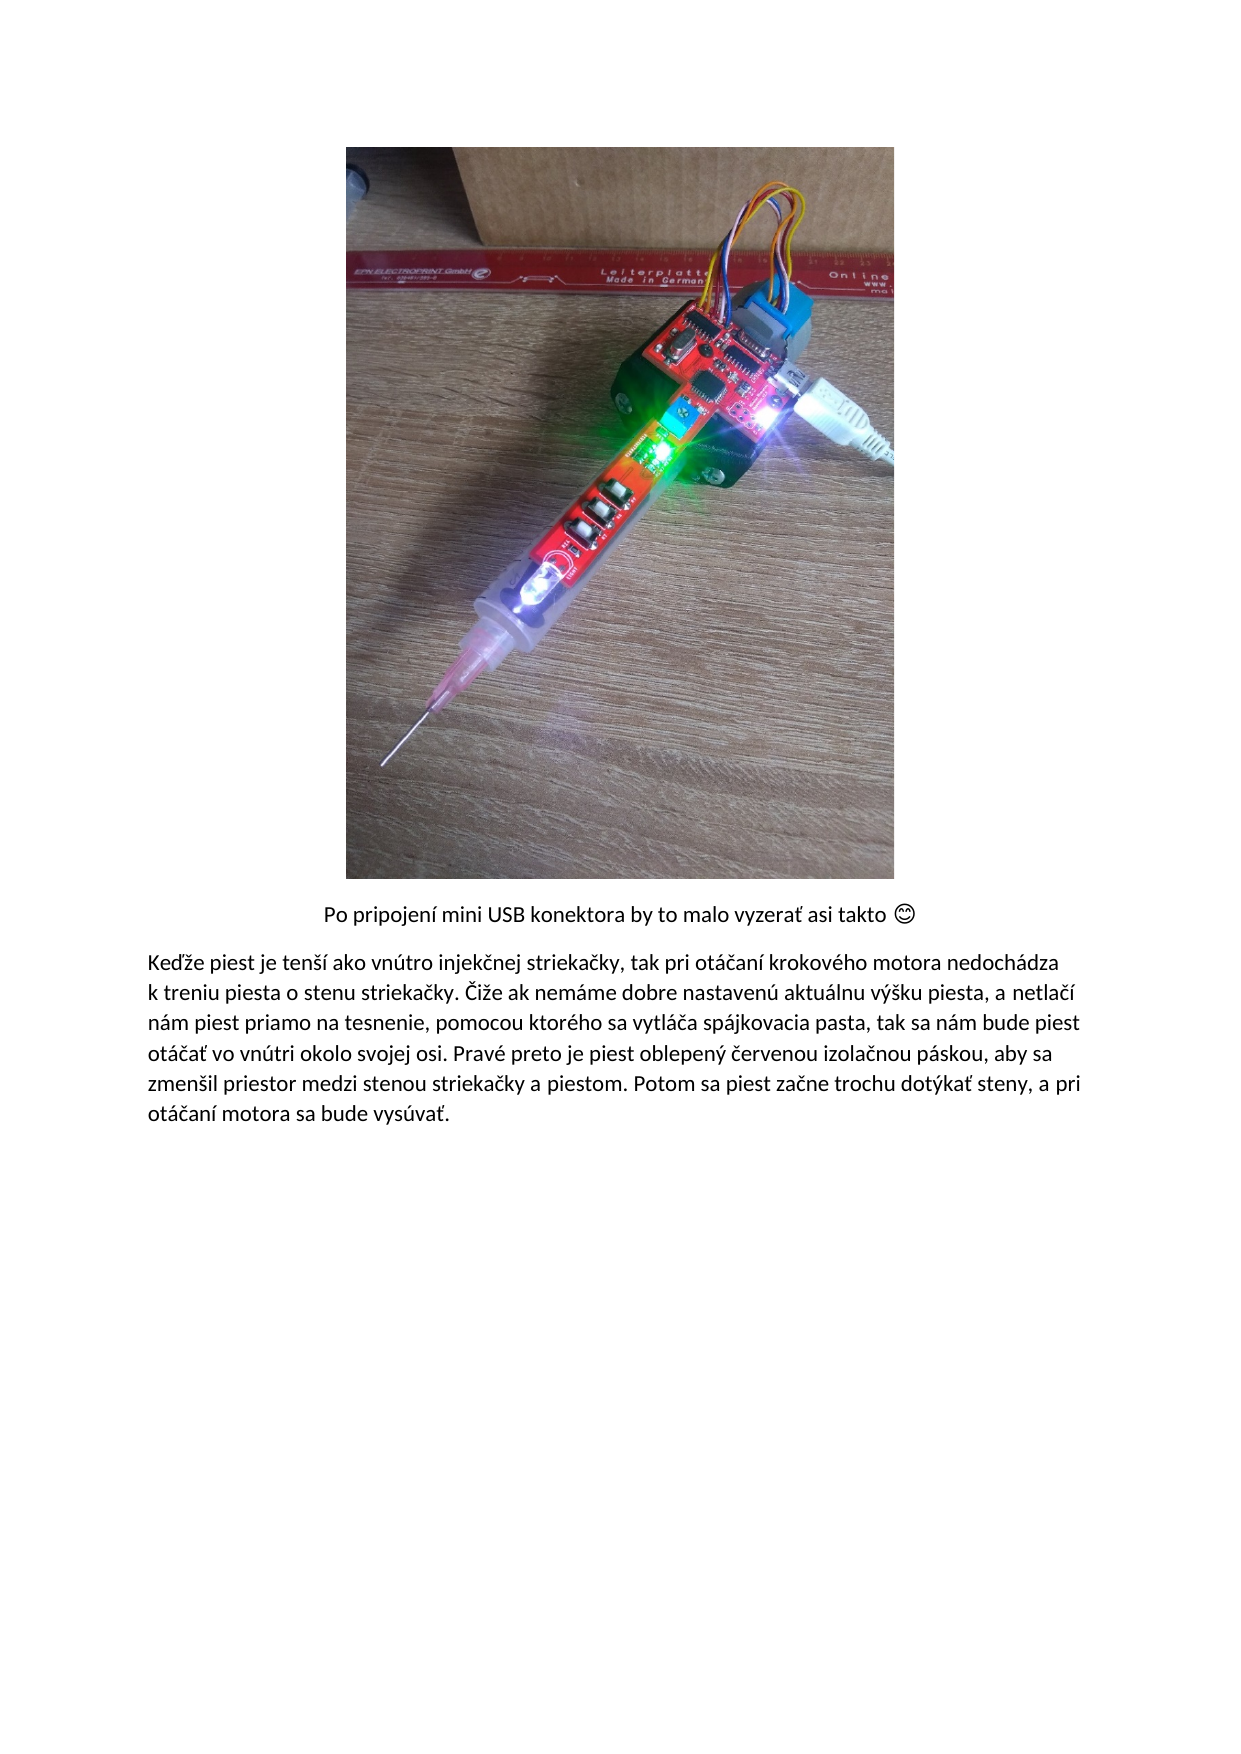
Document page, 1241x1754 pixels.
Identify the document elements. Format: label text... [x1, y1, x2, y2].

picture [346, 147, 895, 879]
text Keďže piest je tenší ako vnútro injekčnej striekačky, tak pri otáčaní krokového motora nedochádza k treniu piesta o stenu striekačky. Čiže ak nemáme dobre nastavenú aktuálnu výšku piesta, a netlačí nám piest priamo na tesnenie, pomocou ktorého sa vytláča spájkovacia pasta, tak sa nám bude piest otáčať vo vnútri okolo svojej osi. Pravé preto je piest oblepený červenou izolačnou páskou, aby sa zmenšil priestor medzi stenou striekačky a piestom. Potom sa piest začne trochu dotýkať steny, a pri otáčaní motora sa bude vysúvať. [148, 948, 1093, 1127]
text Po pripojení mini USB konektora by to malo vyzerať asi takto [148, 898, 1093, 929]
